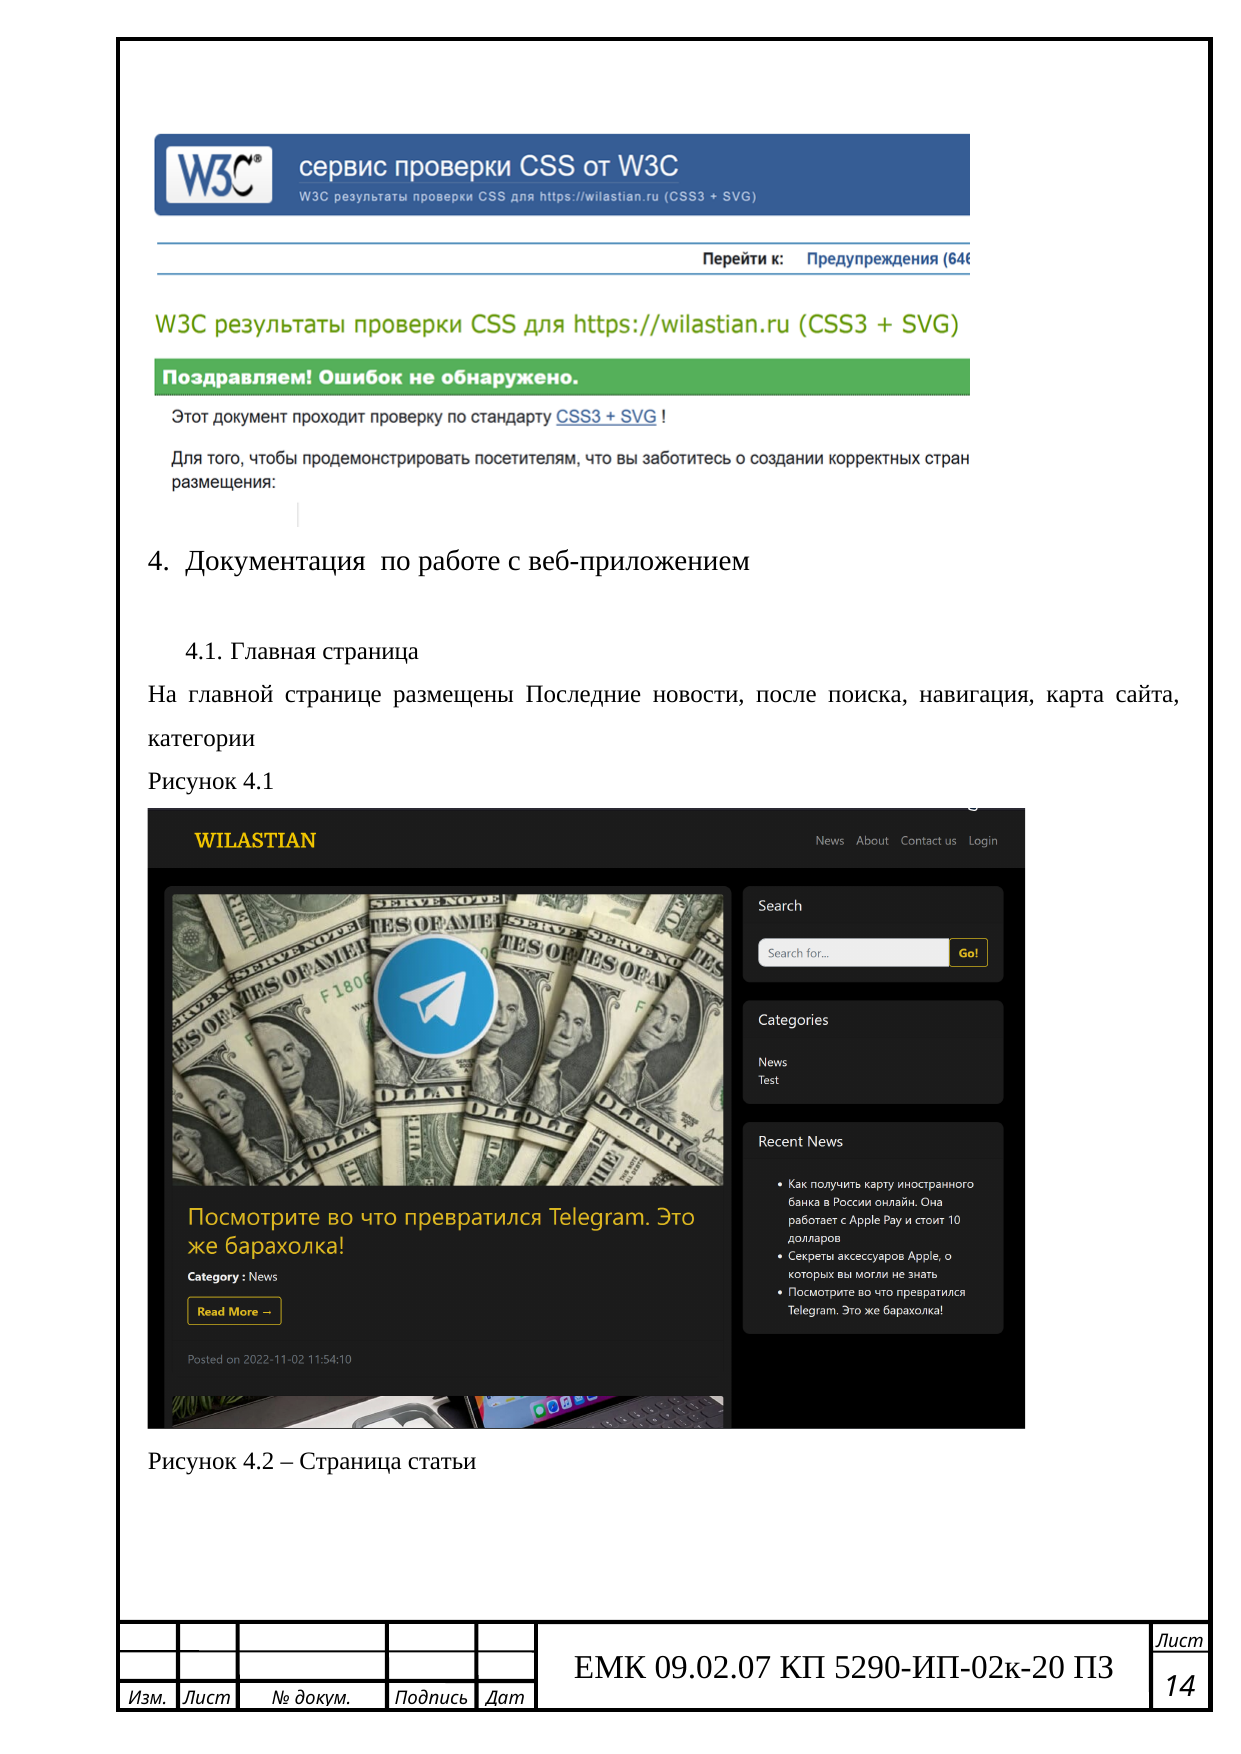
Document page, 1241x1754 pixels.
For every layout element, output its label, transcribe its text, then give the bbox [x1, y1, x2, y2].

list Главная страница [185, 636, 1181, 665]
picture [147, 118, 970, 527]
text Рисунок 4.1 [148, 766, 1181, 794]
picture [147, 808, 1026, 1429]
list Документация по работе с веб-приложением [148, 543, 1181, 576]
text На главной странице размещены Последние новости, после поиска, навигация, карта сайта, категории [148, 679, 1181, 751]
text Рисунок 4.2 – Страница статьи [148, 1446, 1181, 1474]
